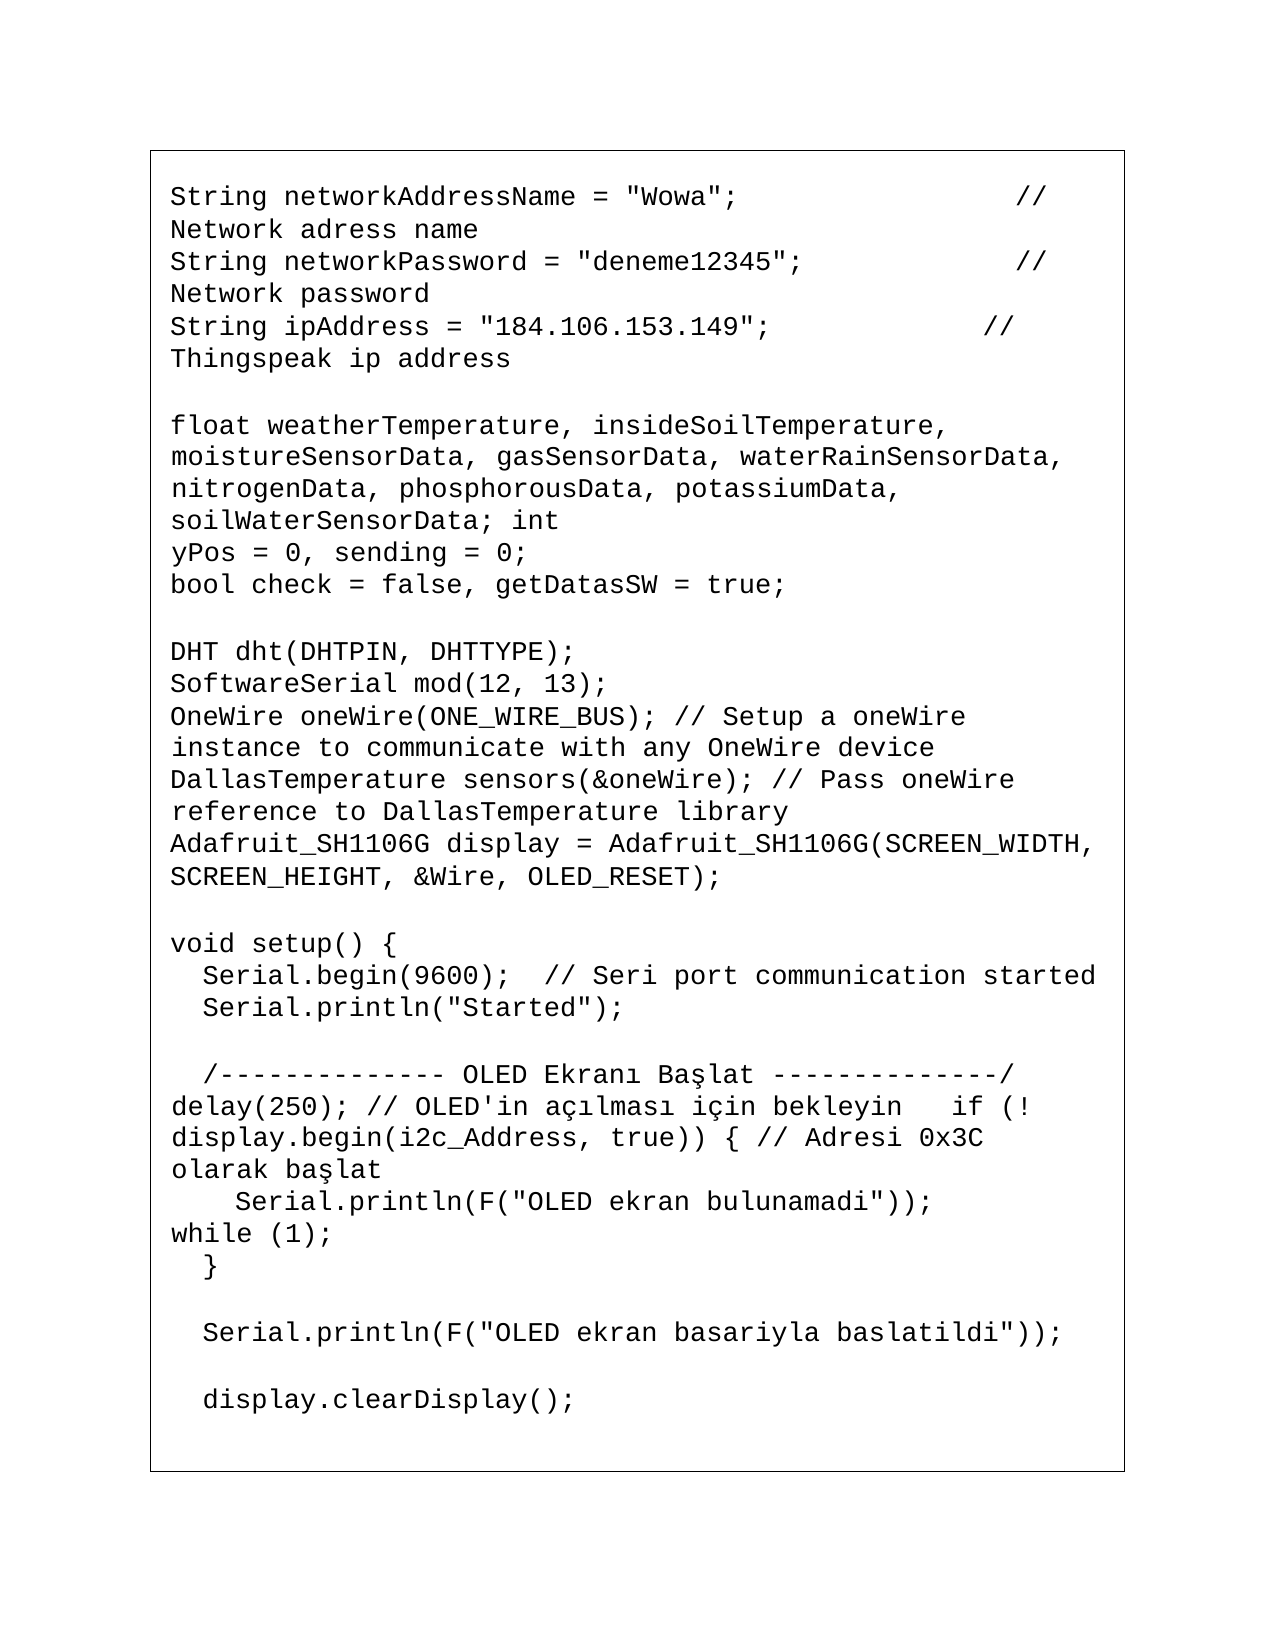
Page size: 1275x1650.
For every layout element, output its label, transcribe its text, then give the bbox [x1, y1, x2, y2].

text } [160, 1252, 1104, 1282]
text Network password [160, 280, 1104, 311]
text Serial.begin(9600); // Seri port communication started [160, 962, 1104, 992]
text String ipAddress = "184.106.153.149"; // [160, 312, 1104, 343]
text Network adress name [160, 215, 1104, 246]
text Serial.println(F("OLED ekran bulunamadi")); while (1); [160, 1188, 1023, 1250]
text OneWire oneWire(ONE_WIRE_BUS); // Setup a oneWire instance to communicate with any OneWire device [160, 702, 1104, 765]
text SoftwareSerial mod(12, 13); [160, 670, 1104, 701]
text String networkAddressName = "Wowa"; // [160, 183, 1104, 214]
text Thingspeak ip address [160, 344, 1104, 375]
text void setup() { [160, 929, 1104, 960]
text /-------------- OLED Ekranı Başlat --------------/ delay(250); // OLED'in açılması için bekleyin if (!display.begin(i2c_Address, true)) { // Adresi 0x3C olarak başlat [160, 1061, 1088, 1186]
text SCREEN_HEIGHT, &Wire, OLED_RESET); [160, 862, 1104, 893]
text Serial.println(F("OLED ekran basariyla baslatildi")); [160, 1319, 1104, 1349]
text soilWaterSensorData; int yPos = 0, sending = 0; [160, 507, 584, 569]
text DHT dht(DHTPIN, DHTTYPE); [160, 638, 1104, 668]
text display.clearDisplay(); [160, 1386, 1104, 1416]
text String networkPassword = "deneme12345"; // [160, 248, 1104, 278]
text float weatherTemperature, insideSoilTemperature, moistureSensorData, gasSensorData, waterRainSensorData, nitrogenData, phosphorousData, potassiumData, [160, 412, 1104, 505]
text Adafruit_SH1106G display = Adafruit_SH1106G(SCREEN_WIDTH, [160, 830, 1104, 861]
text DallasTemperature sensors(&oneWire); // Pass oneWire reference to DallasTemperature library [160, 766, 1104, 828]
text bool check = false, getDatasSW = true; [160, 571, 1104, 602]
text Serial.println("Started"); [160, 994, 1104, 1025]
